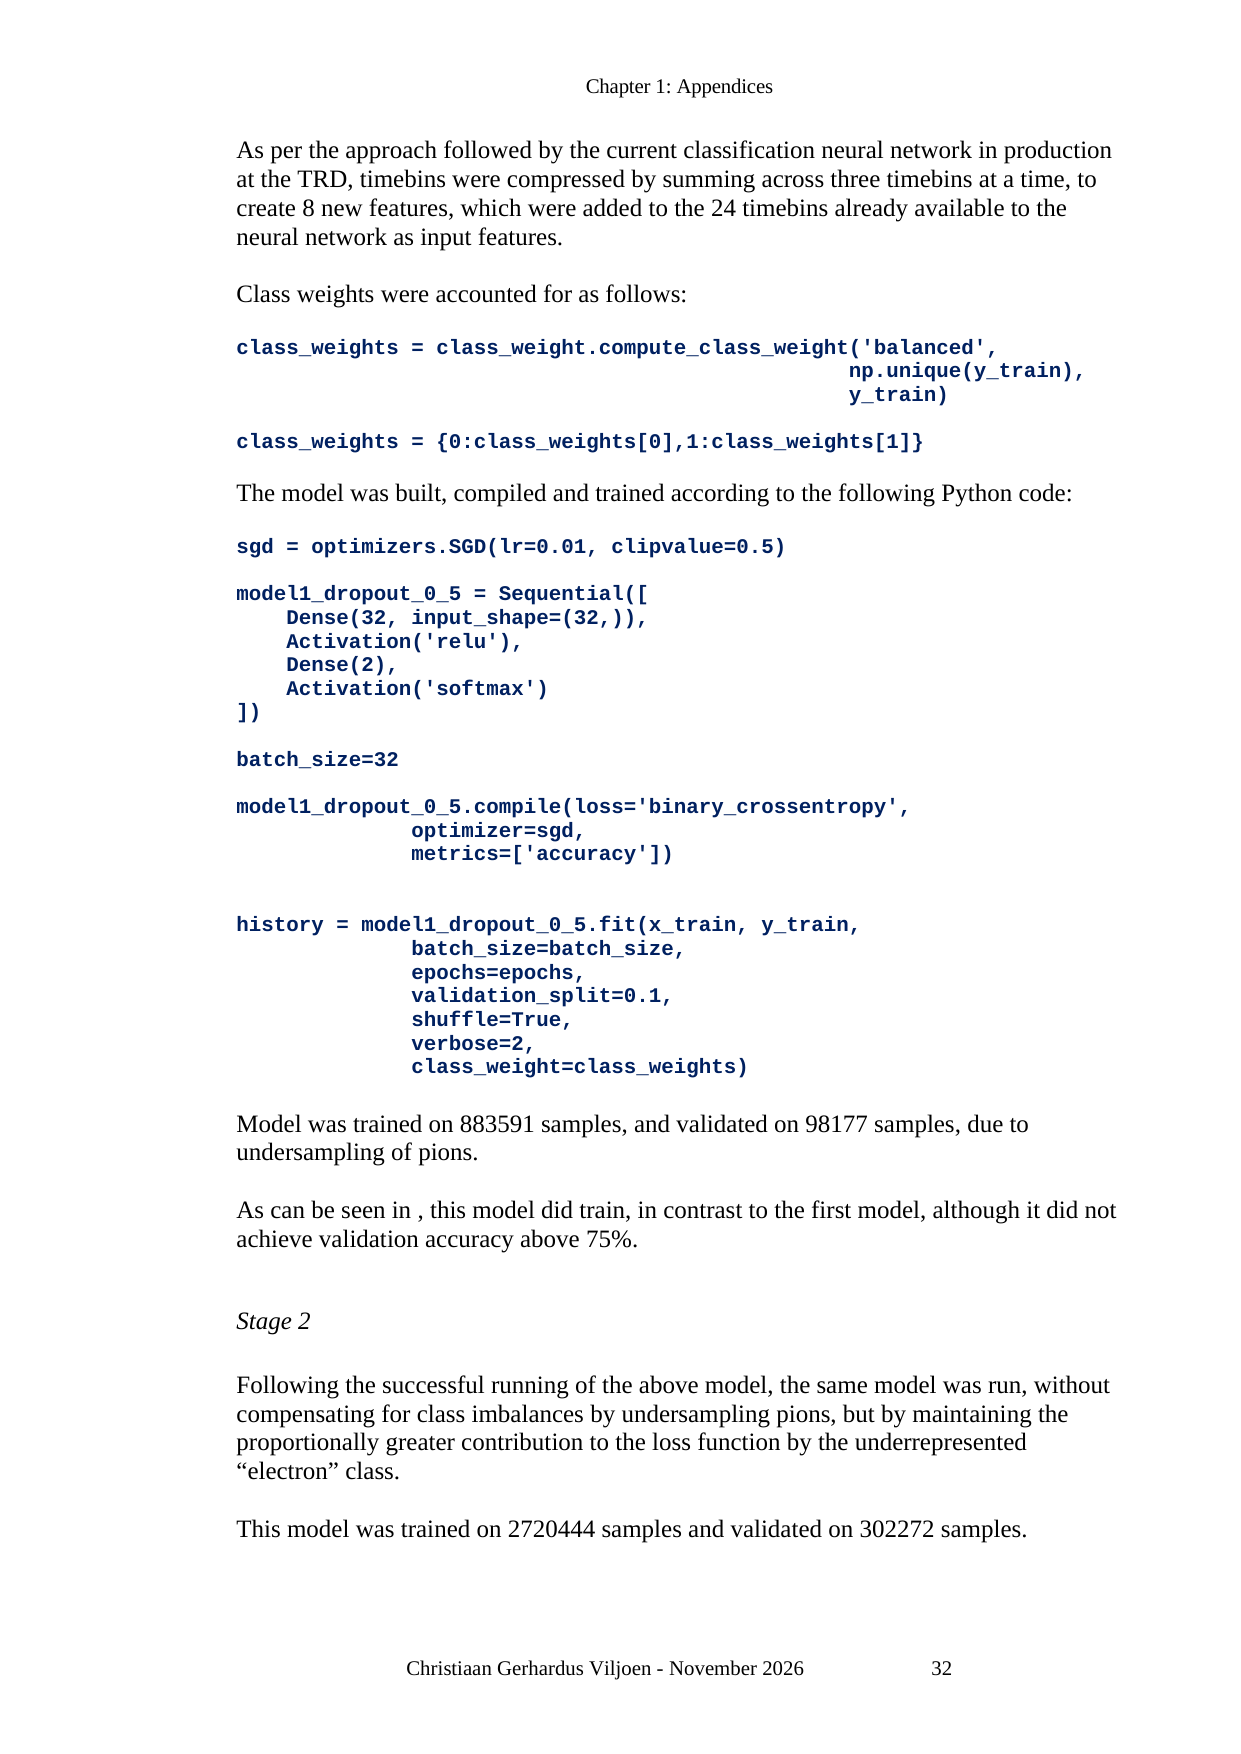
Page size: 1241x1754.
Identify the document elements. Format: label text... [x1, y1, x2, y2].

text Following the successful running of the above model, the same model was run, without compensating for class imbalances by undersampling pions, but by maintaining the proportionally greater contribution to the loss function by the underrepresented “electron” class. [236, 1370, 1122, 1485]
text Model was trained on 883591 samples, and validated on 98177 samples, due to undersampling of pions. [236, 1109, 1122, 1166]
text class_weight=class_weights) [236, 1056, 1122, 1080]
text Activation('relu'), [236, 631, 1122, 654]
text The model was built, compiled and trained according to the following Python code: [236, 478, 1122, 507]
text epochs=epochs, [236, 962, 1122, 985]
text history = model1_dropout_0_5.fit(x_train, y_train, [236, 914, 1122, 938]
text sgd = optimizers.SGD(lr=0.01, clipvalue=0.5) [236, 536, 1122, 560]
text Class weights were accounted for as follows: [236, 279, 1122, 308]
text batch_size=batch_size, [236, 938, 1122, 962]
text shuffle=True, [236, 1009, 1122, 1033]
text validation_split=0.1, [236, 985, 1122, 1009]
subtitle Stage 2 [236, 1306, 1122, 1335]
text class_weights = {0:class_weights[0],1:class_weights[1]} [236, 431, 1122, 455]
text batch_size=32 [236, 749, 1122, 772]
text As can be seen in 0, this model did train, in contrast to the first model, although it did not achieve validation accuracy above 75%. [236, 1195, 1122, 1252]
text Activation('softmax') [236, 678, 1122, 702]
text As per the approach followed by the current classification neural network in production at the TRD, timebins were compressed by summing across three timebins at a time, to create 8 new features, which were added to the 24 timebins already available to the neural network as input features. [236, 135, 1122, 250]
text metrics=['accuracy']) [236, 843, 1122, 867]
text Dense(32, input_shape=(32,)), [236, 607, 1122, 631]
text class_weights = class_weight.compute_class_weight('balanced', [236, 337, 1122, 360]
text model1_dropout_0_5.compile(loss='binary_crossentropy', [236, 796, 1122, 820]
text np.unique(y_train), [236, 360, 1122, 384]
text optimizer=sgd, [236, 820, 1122, 843]
text This model was trained on 2720444 samples and validated on 302272 samples. [236, 1514, 1122, 1542]
text model1_dropout_0_5 = Sequential([ [236, 583, 1122, 607]
text Dense(2), [236, 654, 1122, 678]
text y_train) [236, 384, 1122, 408]
text ]) [236, 702, 1122, 725]
text verbose=2, [236, 1033, 1122, 1056]
